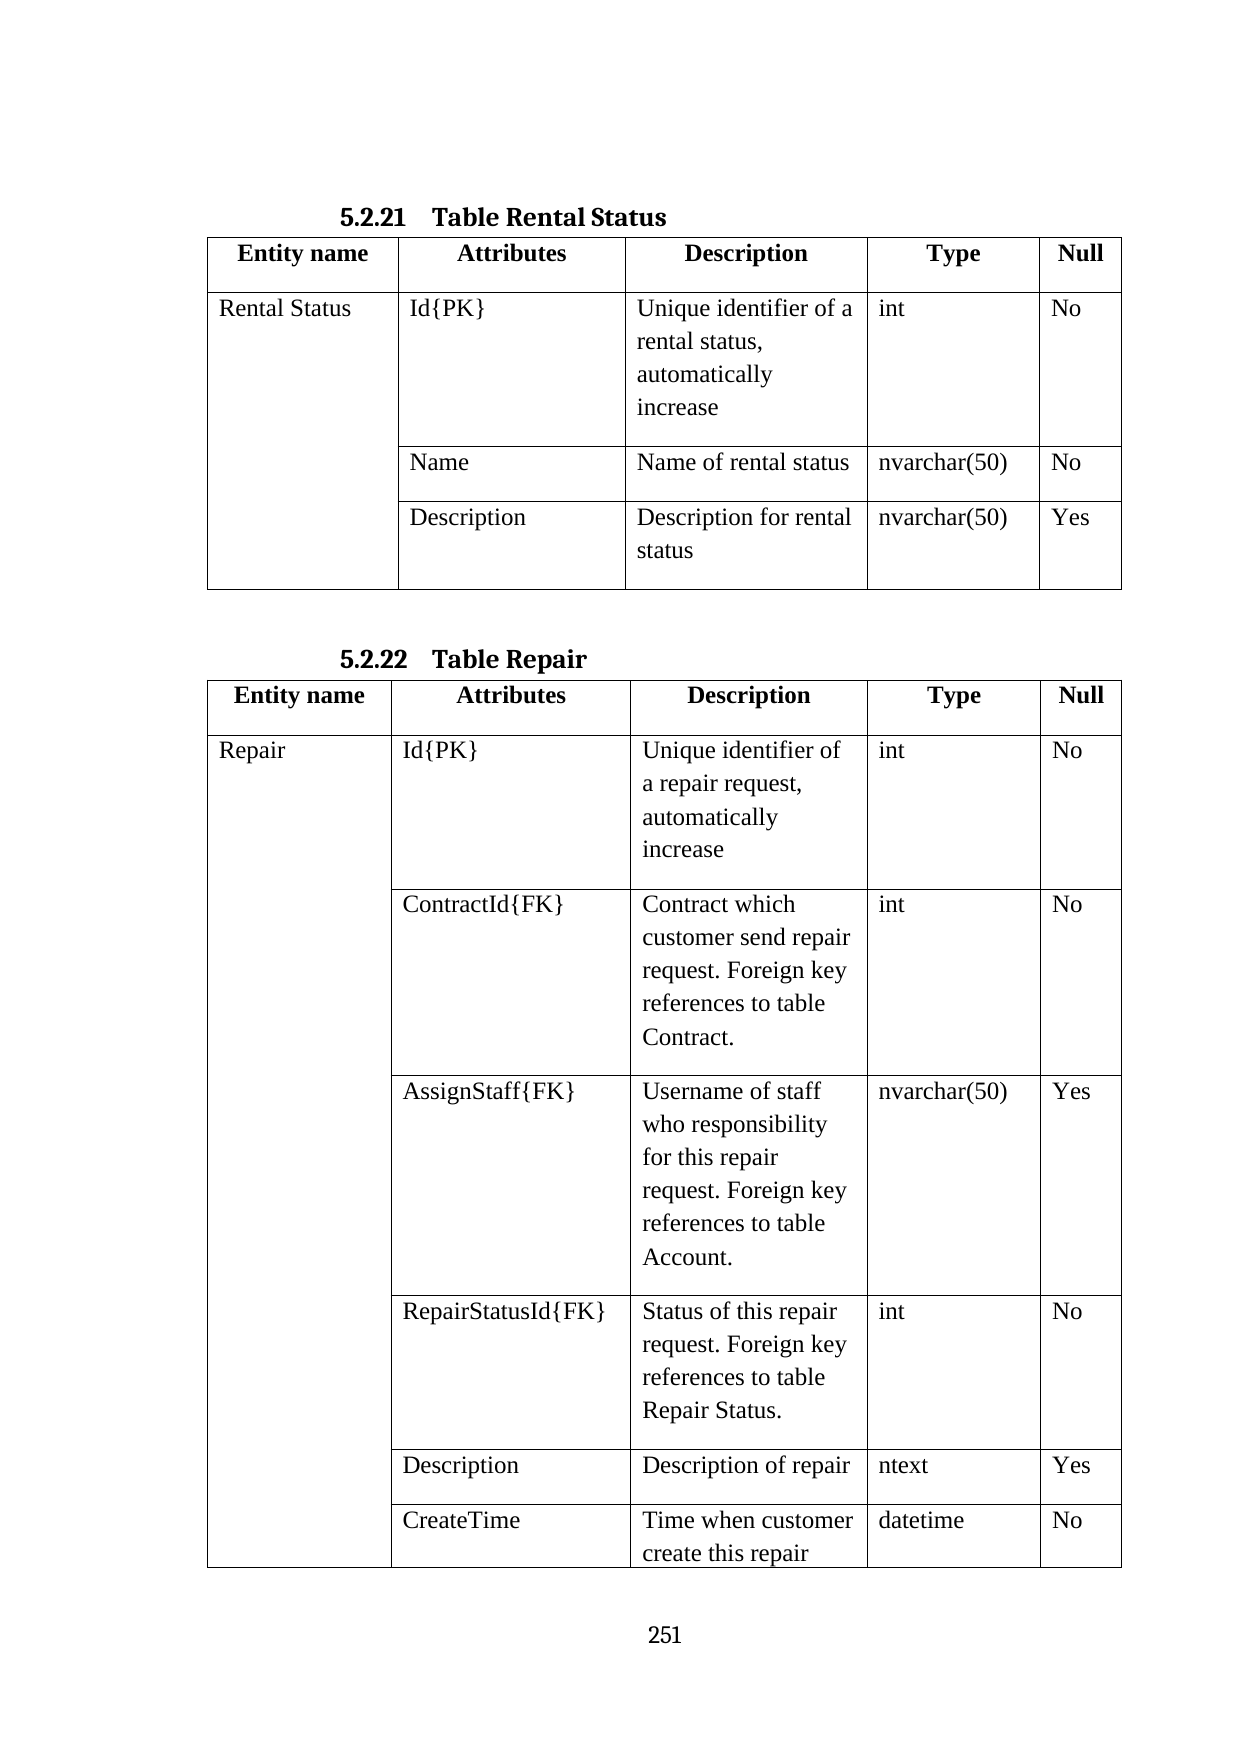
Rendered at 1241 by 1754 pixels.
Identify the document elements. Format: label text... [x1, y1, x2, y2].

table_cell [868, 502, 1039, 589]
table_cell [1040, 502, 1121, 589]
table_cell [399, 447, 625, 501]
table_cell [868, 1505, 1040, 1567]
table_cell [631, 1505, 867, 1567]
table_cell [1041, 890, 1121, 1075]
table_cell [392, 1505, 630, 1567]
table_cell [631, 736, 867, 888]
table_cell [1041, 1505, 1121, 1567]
subtitle Table Rental Status [340, 202, 1122, 233]
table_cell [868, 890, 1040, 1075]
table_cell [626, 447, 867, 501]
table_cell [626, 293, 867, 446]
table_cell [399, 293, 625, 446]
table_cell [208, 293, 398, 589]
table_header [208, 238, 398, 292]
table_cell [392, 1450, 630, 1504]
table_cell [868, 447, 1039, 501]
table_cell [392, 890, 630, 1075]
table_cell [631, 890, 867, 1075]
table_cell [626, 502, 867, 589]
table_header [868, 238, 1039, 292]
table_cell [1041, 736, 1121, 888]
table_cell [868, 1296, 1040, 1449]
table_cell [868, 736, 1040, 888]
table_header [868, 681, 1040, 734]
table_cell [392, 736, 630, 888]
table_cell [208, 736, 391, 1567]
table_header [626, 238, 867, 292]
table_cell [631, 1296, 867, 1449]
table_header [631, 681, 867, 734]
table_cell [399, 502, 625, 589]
subtitle Table Repair [340, 644, 1122, 675]
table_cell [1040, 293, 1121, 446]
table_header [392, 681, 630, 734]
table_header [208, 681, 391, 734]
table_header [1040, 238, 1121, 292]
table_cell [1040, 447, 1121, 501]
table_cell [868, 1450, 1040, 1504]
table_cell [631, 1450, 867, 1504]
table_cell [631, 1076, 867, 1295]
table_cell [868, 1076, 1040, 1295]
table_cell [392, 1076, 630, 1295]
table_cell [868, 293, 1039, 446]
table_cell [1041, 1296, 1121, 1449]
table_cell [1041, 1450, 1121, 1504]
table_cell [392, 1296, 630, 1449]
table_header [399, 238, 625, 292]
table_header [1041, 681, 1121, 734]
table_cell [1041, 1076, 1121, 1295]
